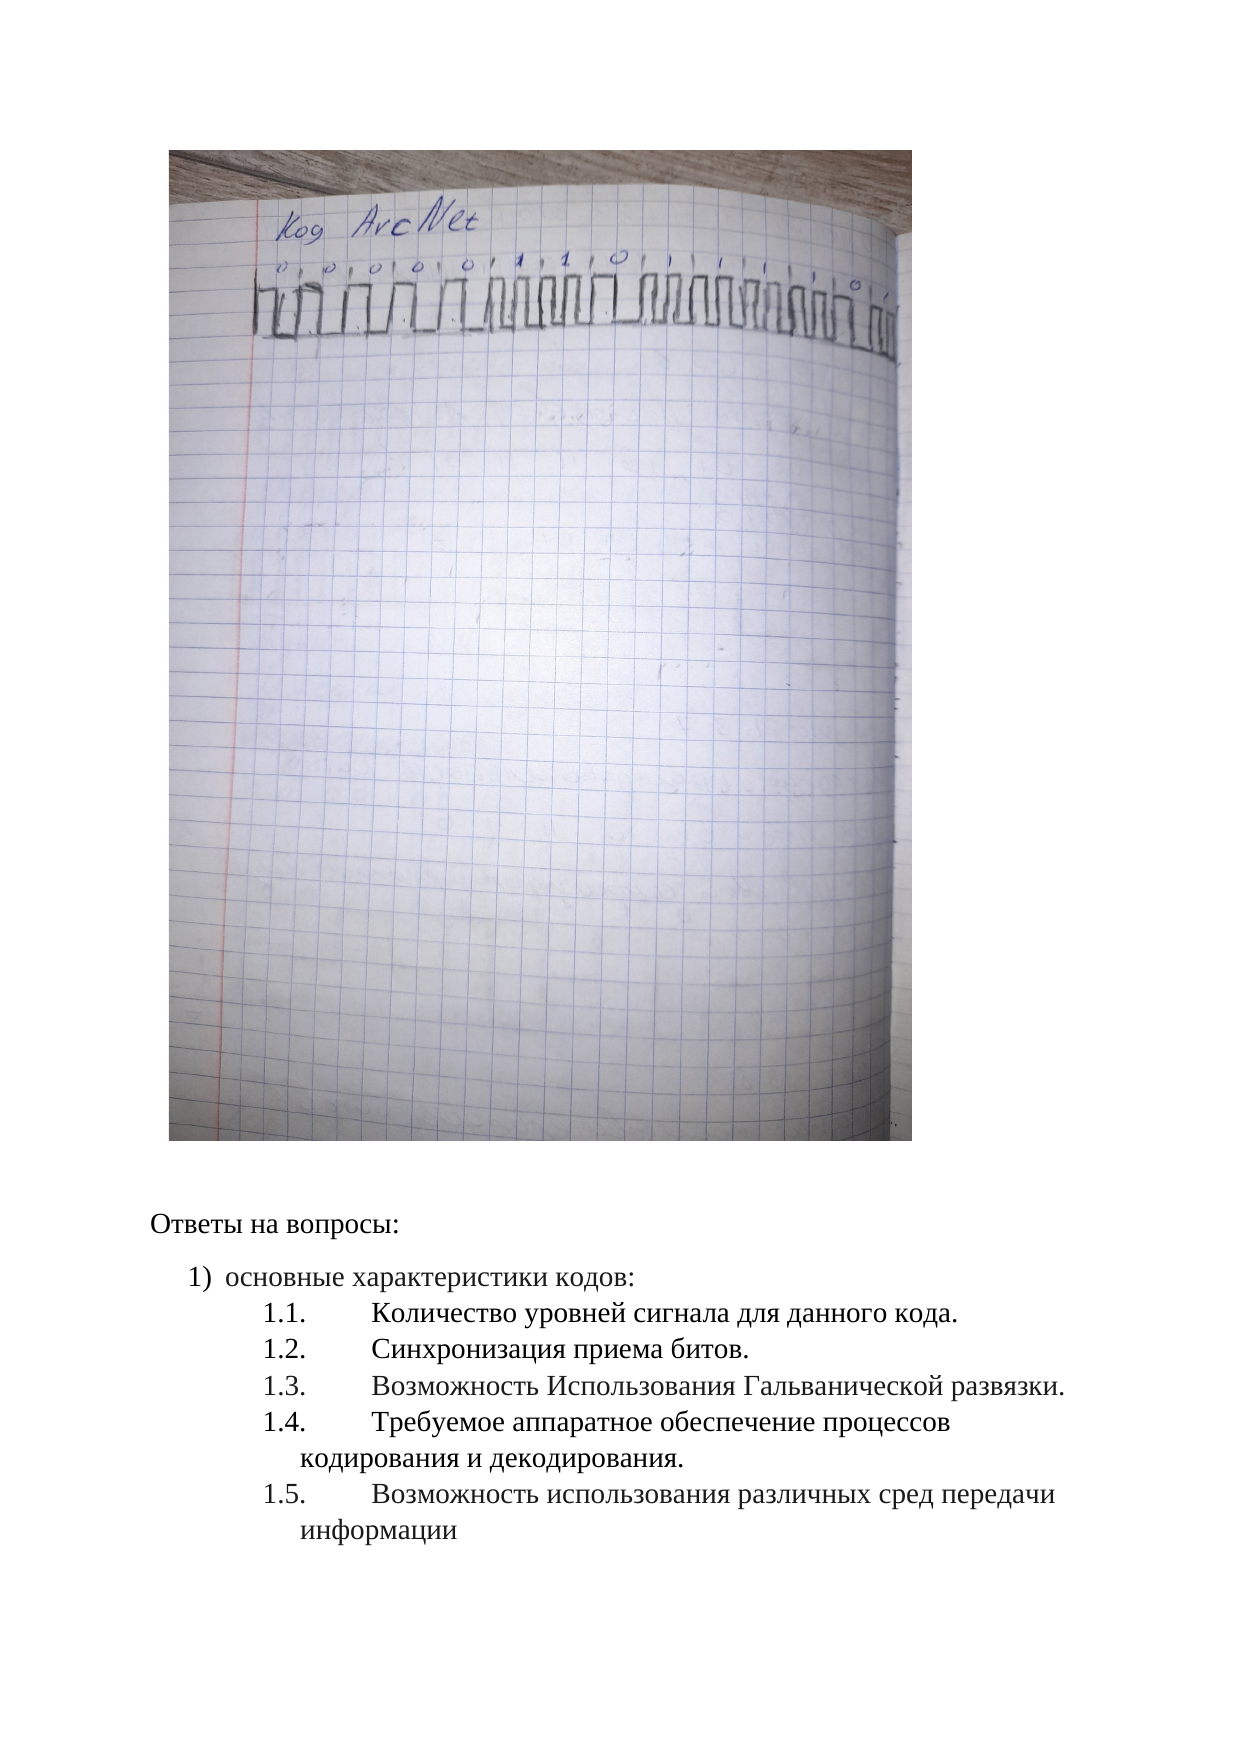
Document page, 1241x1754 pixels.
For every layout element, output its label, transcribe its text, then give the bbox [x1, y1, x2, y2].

list Возможность Использования Гальванической развязки. [262, 1368, 1090, 1401]
text Ответы на вопросы: [150, 1206, 1090, 1240]
list Количество уровней сигнала для данного кода. [262, 1295, 1090, 1329]
list Синхронизация приема битов. [262, 1331, 1090, 1365]
list основные характеристики кодов: [187, 1259, 1090, 1293]
list Требуемое аппаратное обеспечение процессов кодирования и декодирования. [262, 1404, 1090, 1473]
list Возможность использования различных сред передачи информации [262, 1476, 1090, 1546]
